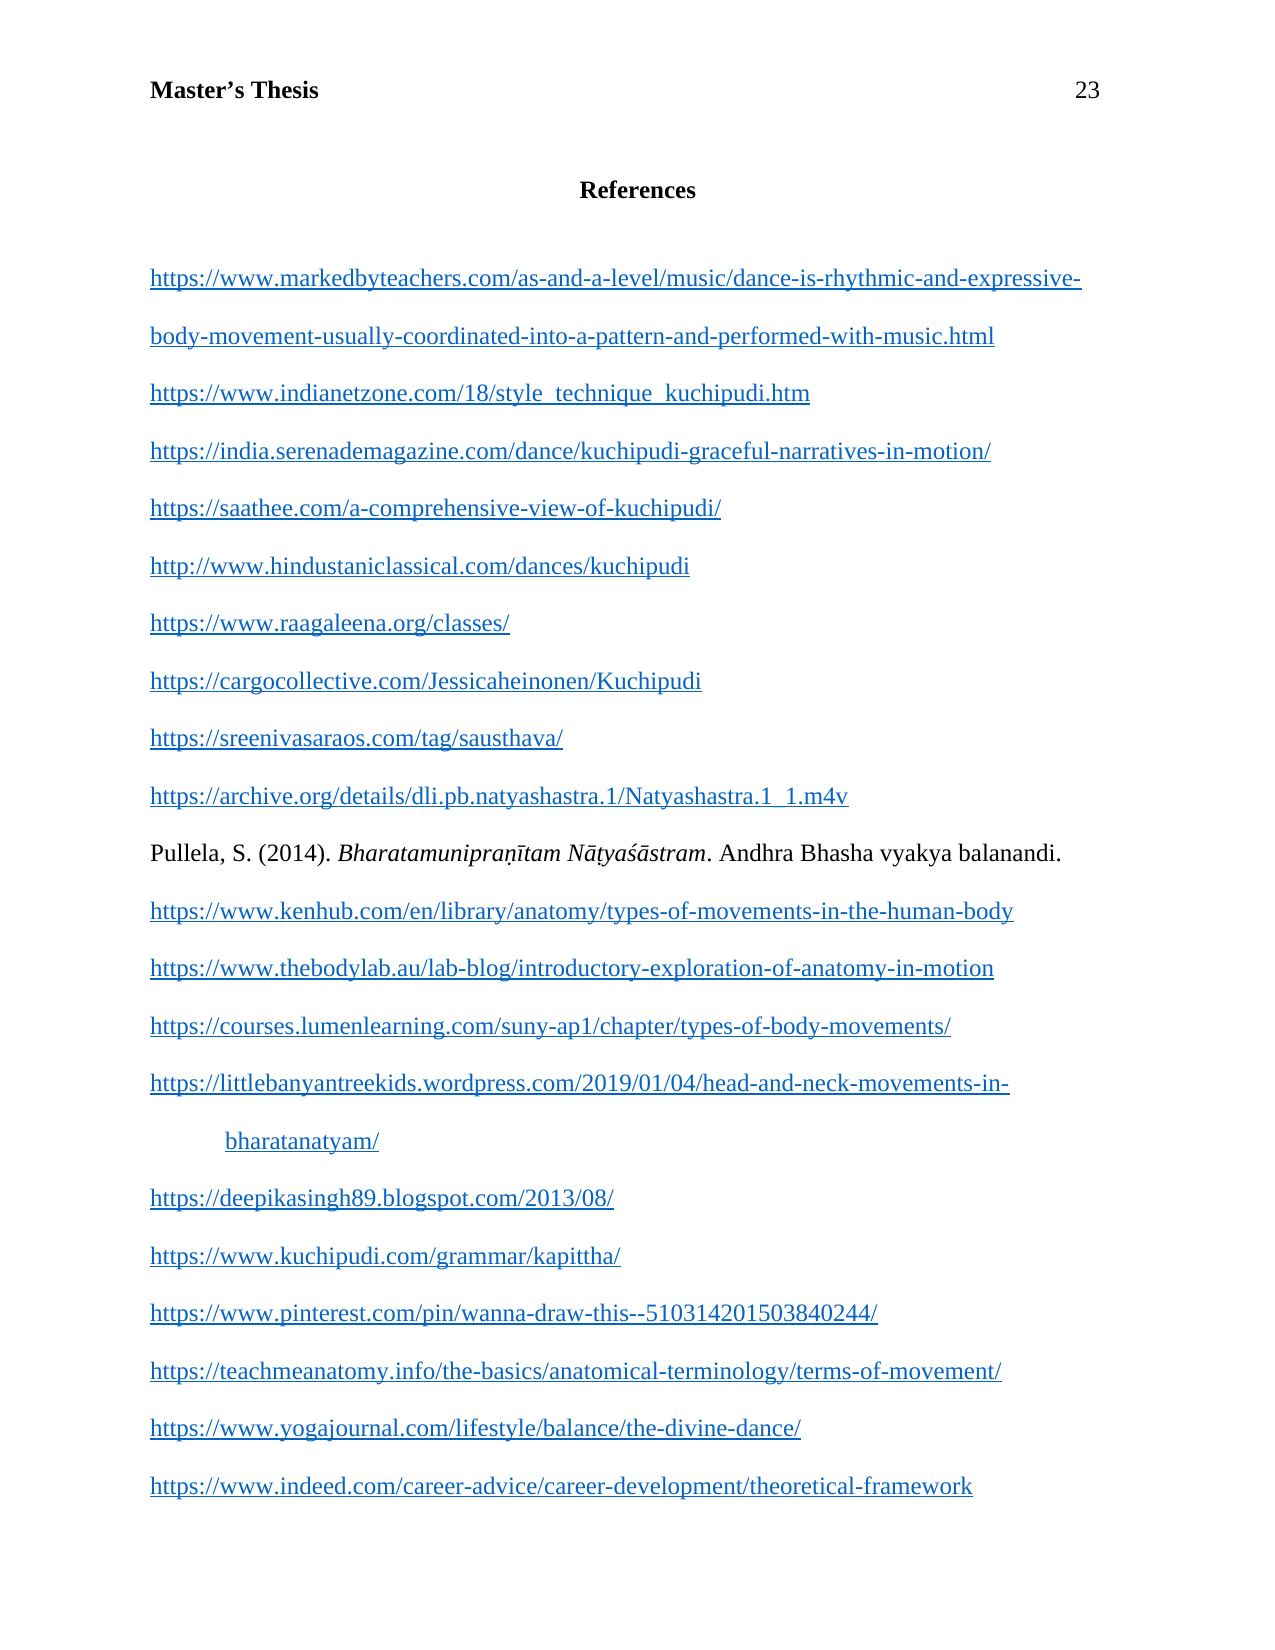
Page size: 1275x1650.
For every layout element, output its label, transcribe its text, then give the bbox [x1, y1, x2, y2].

text https://www.indeed.com/career-advice/career-development/theoretical-framework [150, 1471, 1125, 1500]
text https://saathee.com/a-comprehensive-view-of-kuchipudi/ [150, 493, 1125, 522]
text https://www.kuchipudi.com/grammar/kapittha/ [150, 1241, 1125, 1270]
text https://www.yogajournal.com/lifestyle/balance/the-divine-dance/ [150, 1413, 1125, 1442]
text https://www.raagaleena.org/classes/ [150, 608, 1125, 637]
text https://littlebanyantreekids.wordpress.com/2019/01/04/head-and-neck-movements-in-bharatanatyam/ [150, 1068, 1125, 1155]
text https://www.markedbyteachers.com/as-and-a-level/music/dance-is-rhythmic-and-expressive-body-movement-usually-coordinated-into-a-pattern-and-performed-with-music.html [150, 263, 1125, 350]
text http://www.hindustaniclassical.com/dances/kuchipudi [150, 551, 1125, 580]
text Pullela, S. (2014). Bharatamunipraṇītam Nāṭyaśāstram. Andhra Bhasha vyakya balanandi. [150, 838, 1125, 867]
text https://deepikasingh89.blogspot.com/2013/08/ [150, 1183, 1125, 1212]
text https://teachmeanatomy.info/the-basics/anatomical-terminology/terms-of-movement/ [150, 1356, 1125, 1385]
text https://courses.lumenlearning.com/suny-ap1/chapter/types-of-body-movements/ [150, 1011, 1125, 1040]
text https://cargocollective.com/Jessicaheinonen/Kuchipudi [150, 666, 1125, 695]
text https://www.thebodylab.au/lab-blog/introductory-exploration-of-anatomy-in-motion [150, 953, 1125, 982]
text https://india.serenademagazine.com/dance/kuchipudi-graceful-narratives-in-motion/ [150, 436, 1125, 465]
text https://www.pinterest.com/pin/wanna-draw-this--510314201503840244/ [150, 1298, 1125, 1327]
subtitle References [150, 175, 1125, 204]
text https://archive.org/details/dli.pb.natyashastra.1/Natyashastra.1_1.m4v [150, 781, 1125, 810]
text https://www.indianetzone.com/18/style_technique_kuchipudi.htm [150, 378, 1125, 407]
text https://sreenivasaraos.com/tag/sausthava/ [150, 723, 1125, 752]
text https://www.kenhub.com/en/library/anatomy/types-of-movements-in-the-human-body [150, 896, 1125, 925]
